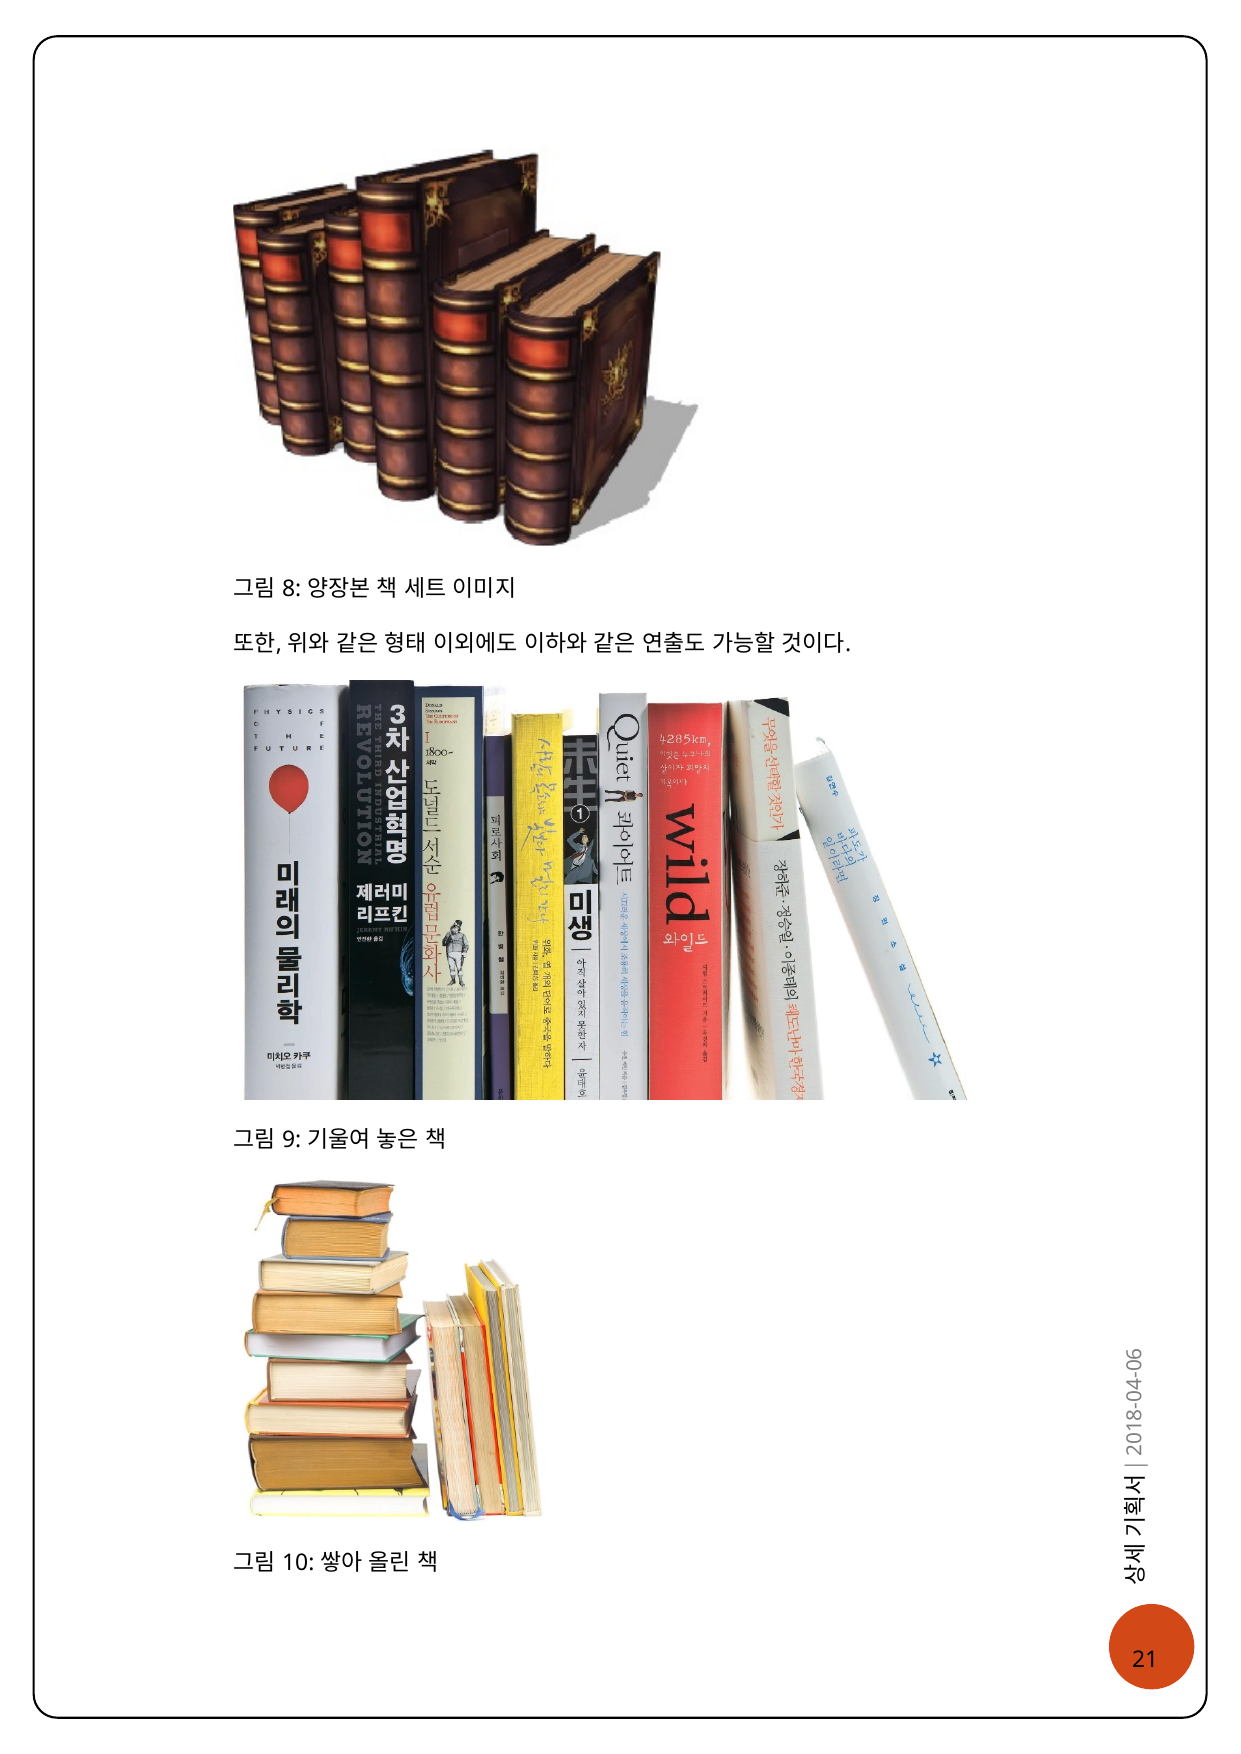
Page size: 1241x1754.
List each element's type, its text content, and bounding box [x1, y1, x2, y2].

picture [233, 1175, 551, 1523]
picture [233, 680, 971, 1100]
text 그림 10: 쌓아 올린 책 [233, 1544, 1090, 1578]
text 그림 9: 기울여 놓은 책 [233, 1121, 1090, 1154]
picture [233, 147, 703, 549]
text 또한, 위와 같은 형태 이외에도 이하와 같은 연출도 가능할 것이다. [233, 625, 1090, 659]
text 그림 8: 양장본 책 세트 이미지 [233, 570, 1090, 604]
